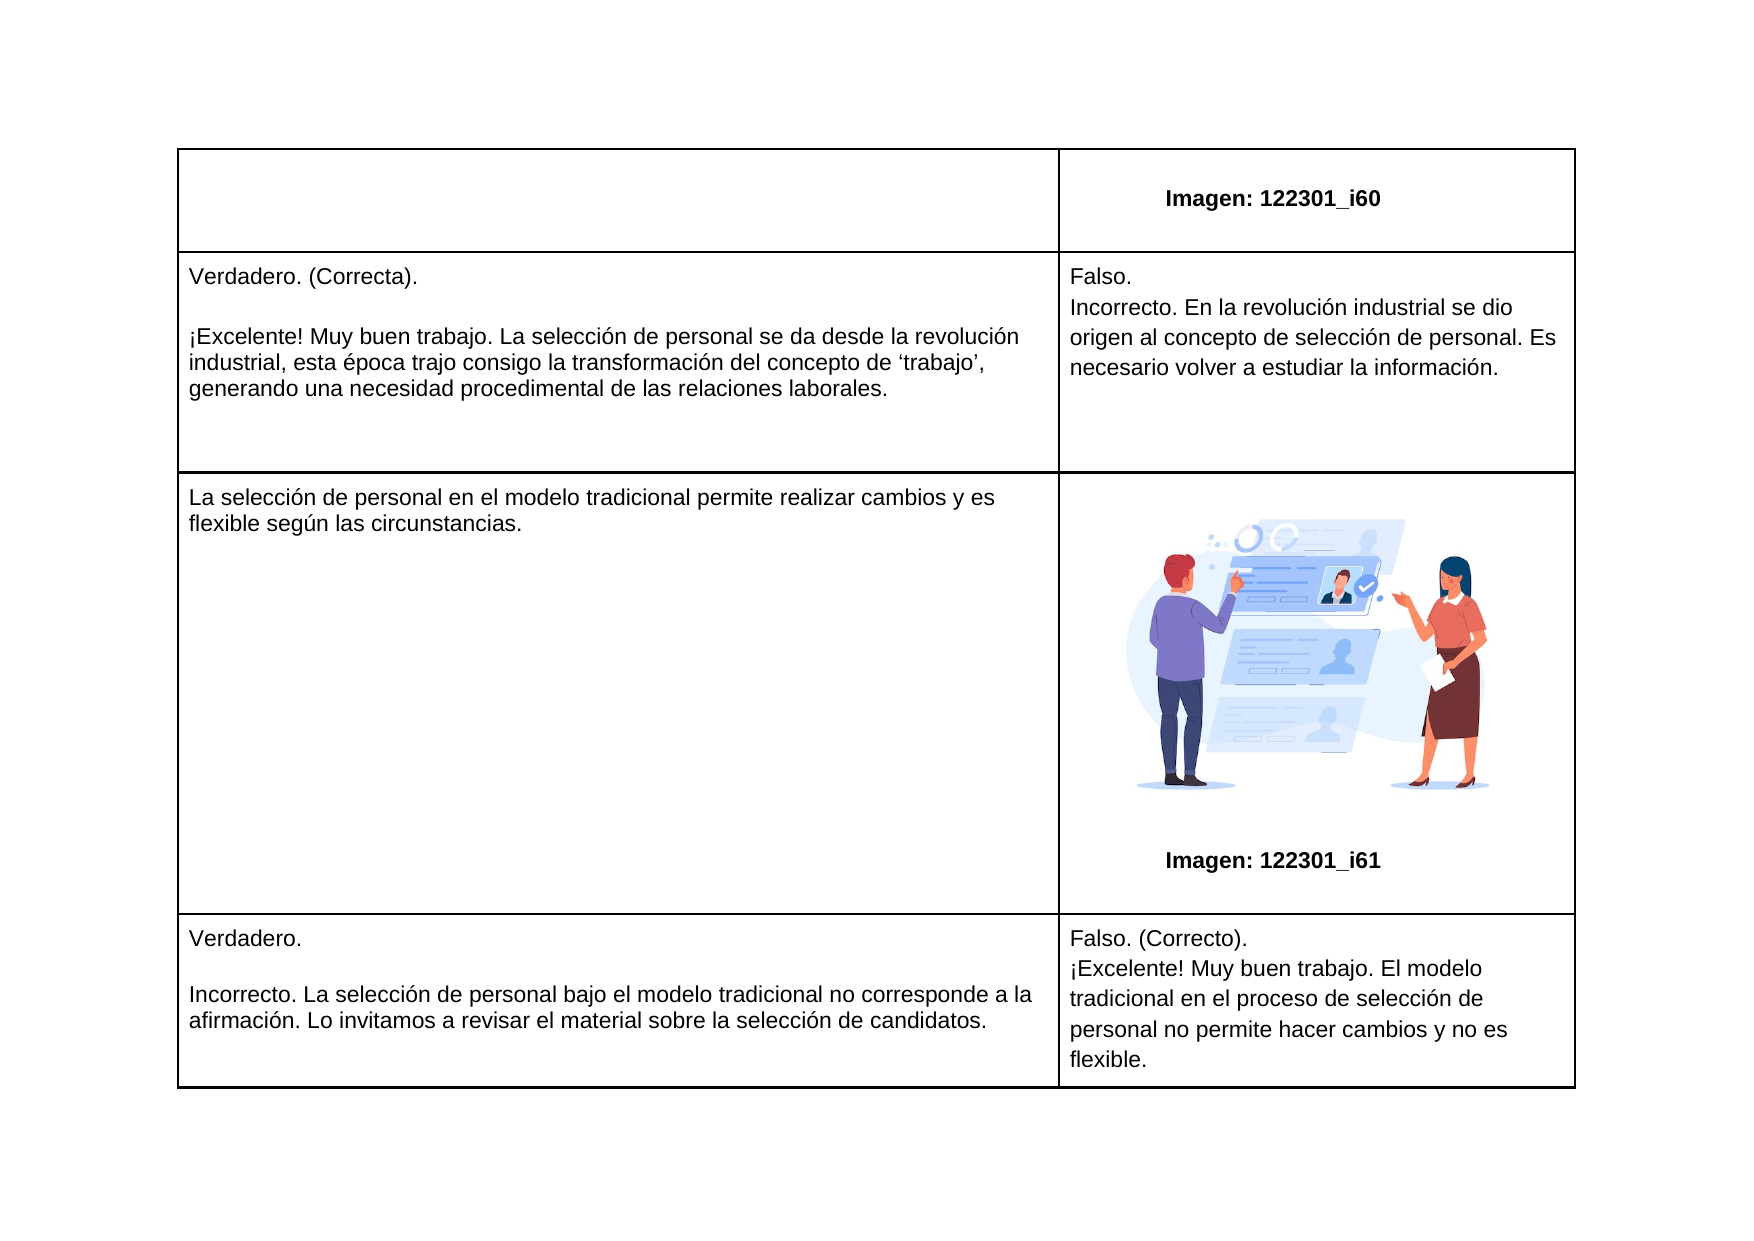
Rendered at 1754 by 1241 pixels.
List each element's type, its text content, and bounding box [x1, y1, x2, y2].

table_cell Imagen: 122301_i61 [1060, 474, 1574, 912]
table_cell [179, 150, 1058, 251]
table_cell Falso. Incorrecto. En la revolución industrial se dio origen al concepto de selección de personal. Es necesario volver a estudiar la información. [1060, 253, 1574, 471]
picture [1069, 483, 1564, 814]
table_cell Imagen: 122301_i60 [1060, 150, 1574, 251]
table_cell Verdadero. Incorrecto. La selección de personal bajo el modelo tradicional no corresponde a la afirmación. Lo invitamos a revisar el material sobre la selección de candidatos. [179, 915, 1058, 1086]
table_cell Falso. (Correcto). ¡Excelente! Muy buen trabajo. El modelo tradicional en el proceso de selección de personal no permite hacer cambios y no es flexible. [1060, 915, 1574, 1086]
table_cell La selección de personal en el modelo tradicional permite realizar cambios y es flexible según las circunstancias. [179, 474, 1058, 912]
table_cell Verdadero. (Correcta). ¡Excelente! Muy buen trabajo. La selección de personal se da desde la revolución industrial, esta época trajo consigo la transformación del concepto de ‘trabajo’, generando una necesidad procedimental de las relaciones laborales. [179, 253, 1058, 471]
